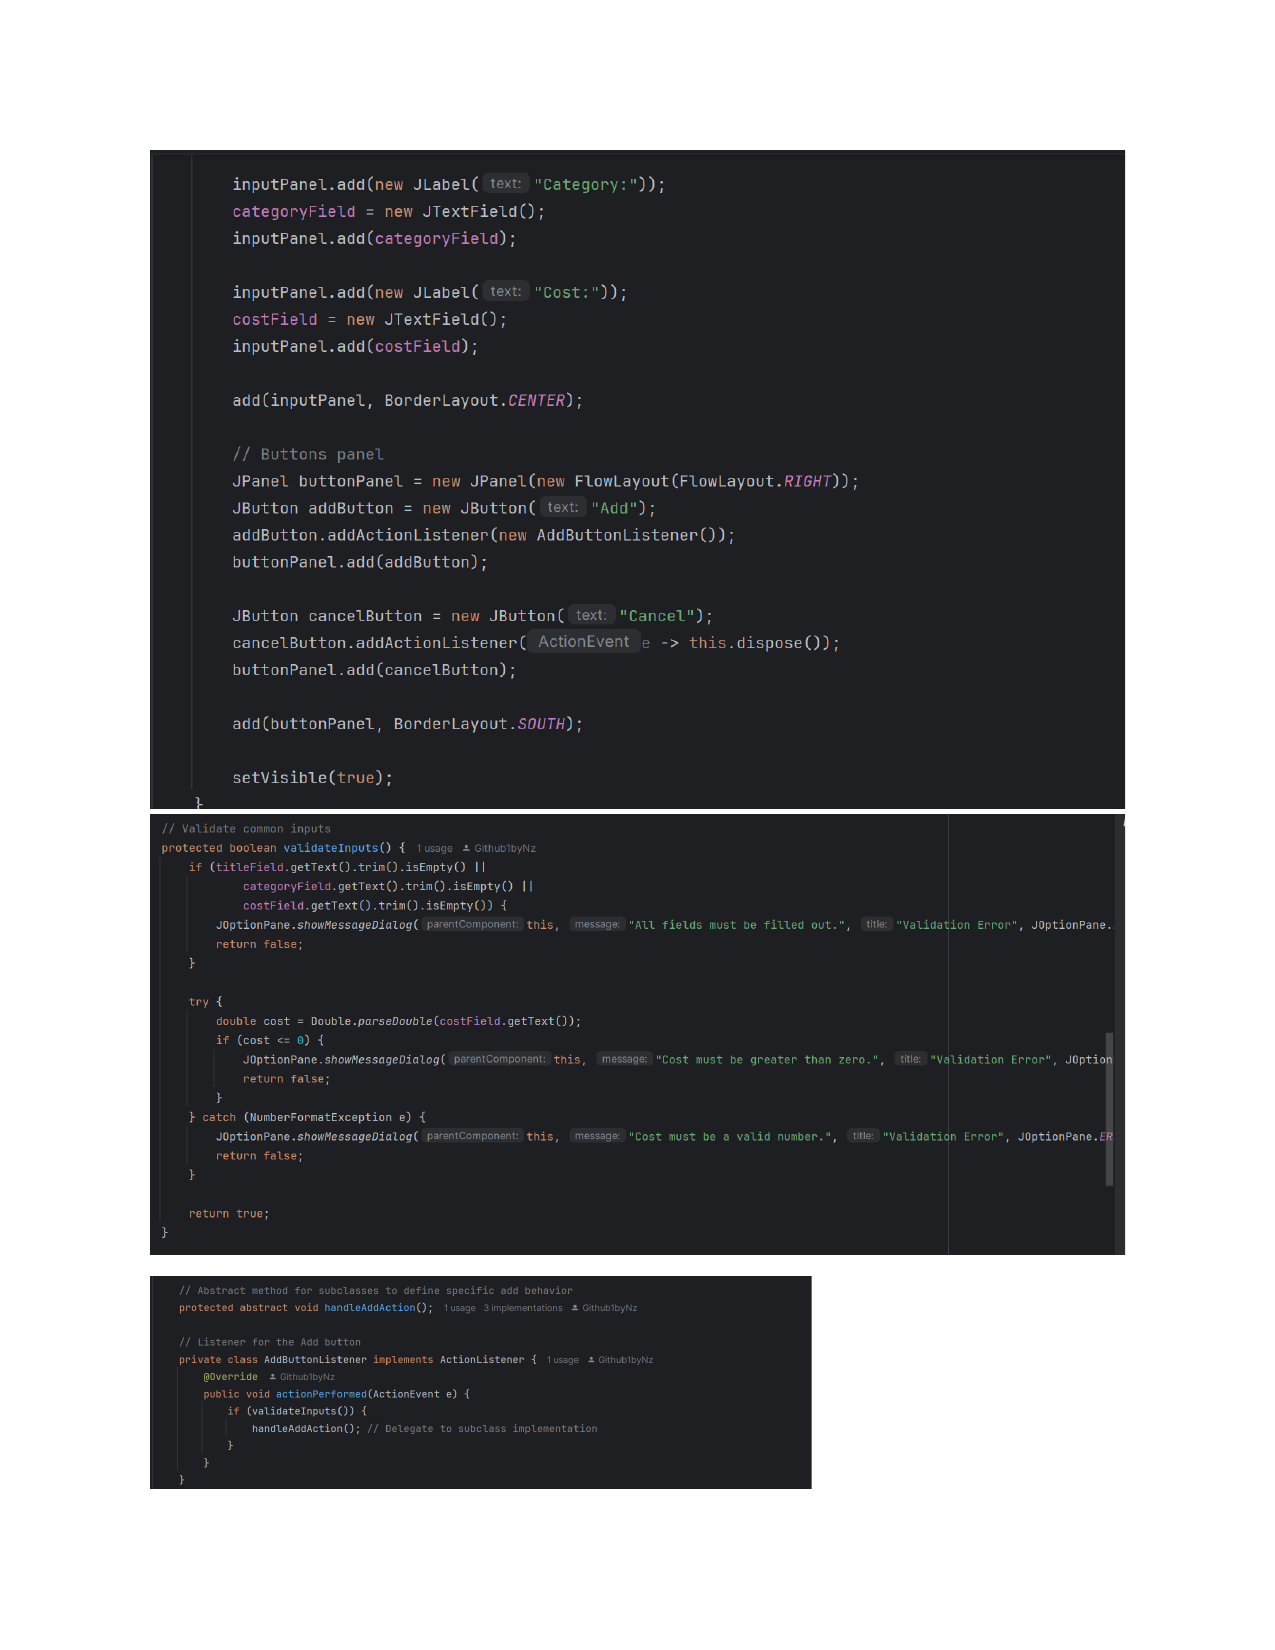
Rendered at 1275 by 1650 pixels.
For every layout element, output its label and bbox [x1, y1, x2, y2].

picture [150, 1276, 812, 1489]
picture [150, 150, 1125, 809]
picture [150, 814, 1125, 1255]
